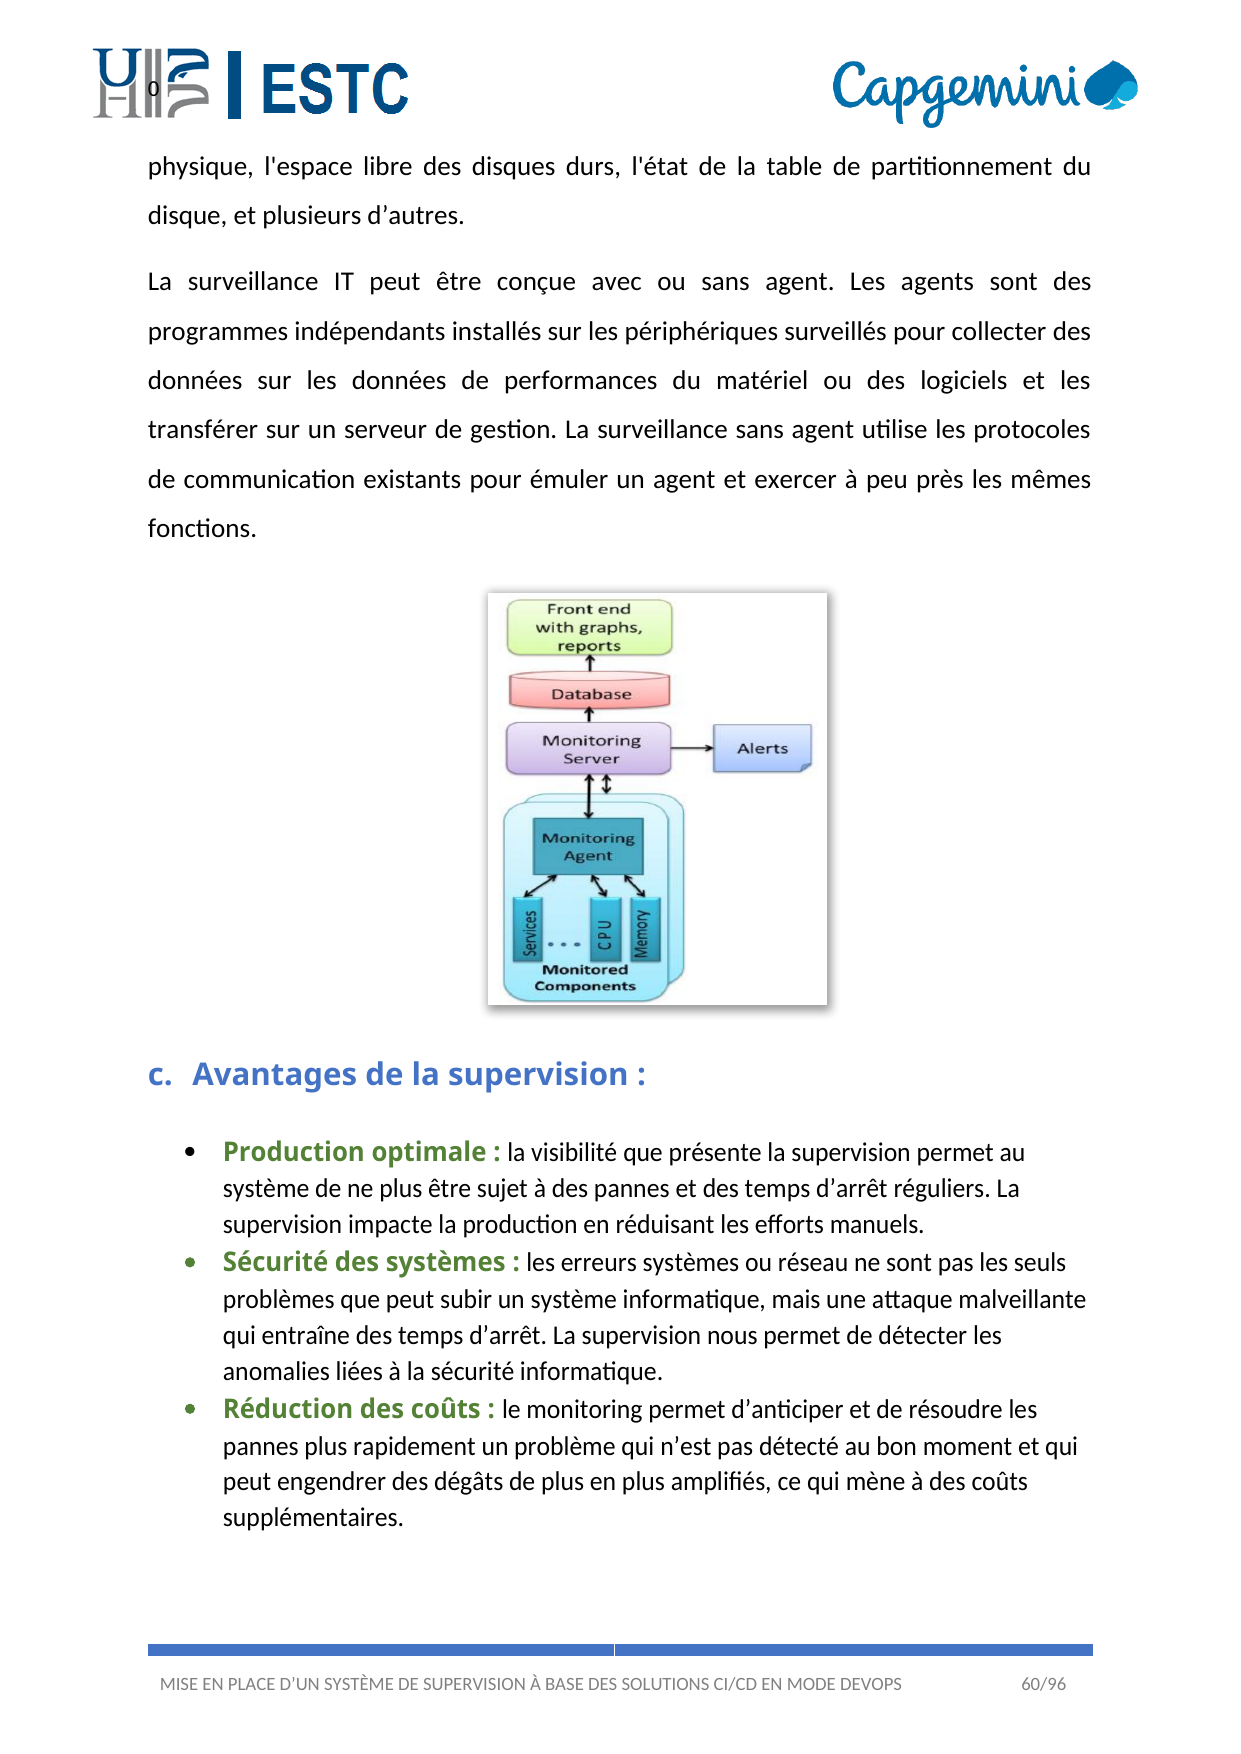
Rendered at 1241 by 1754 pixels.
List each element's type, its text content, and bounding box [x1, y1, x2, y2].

list Réduction des coûts : le monitoring permet d’anticiper et de résoudre les pannes plus rapidement un problème qui n’est pas détecté au bon moment et qui peut engendrer des dégâts de plus en plus amplifiés, ce qui mène à des coûts supplémentaires. [185, 1389, 1093, 1533]
picture [833, 60, 1139, 128]
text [148, 149, 1093, 231]
text La surveillance IT peut être conçue avec ou sans agent. Les agents sont des programmes indépendants installés sur les périphériques surveillés pour collecter des données sur les données de performances du matériel ou des logiciels et les transférer sur un serveur de gestion. La surveillance sans agent utilise les protocoles de communication existants pour émuler un agent et exercer à peu près les mêmes fonctions. [148, 264, 1093, 545]
picture [488, 593, 827, 1005]
subtitle Avantages de la supervision : [148, 1052, 1093, 1094]
list Production optimale : la visibilité que présente la supervision permet au système de ne plus être sujet à des pannes et des temps d’arrêt réguliers. La supervision impacte la production en réduisant les efforts manuels. [185, 1132, 1093, 1240]
list Sécurité des systèmes : les erreurs systèmes ou réseau ne sont pas les seuls problèmes que peut subir un système informatique, mais une attaque malveillante qui entraîne des temps d’arrêt. La supervision nous permet de détecter les anomalies liées à la sécurité informatique. [185, 1243, 1093, 1387]
picture [87, 40, 418, 136]
